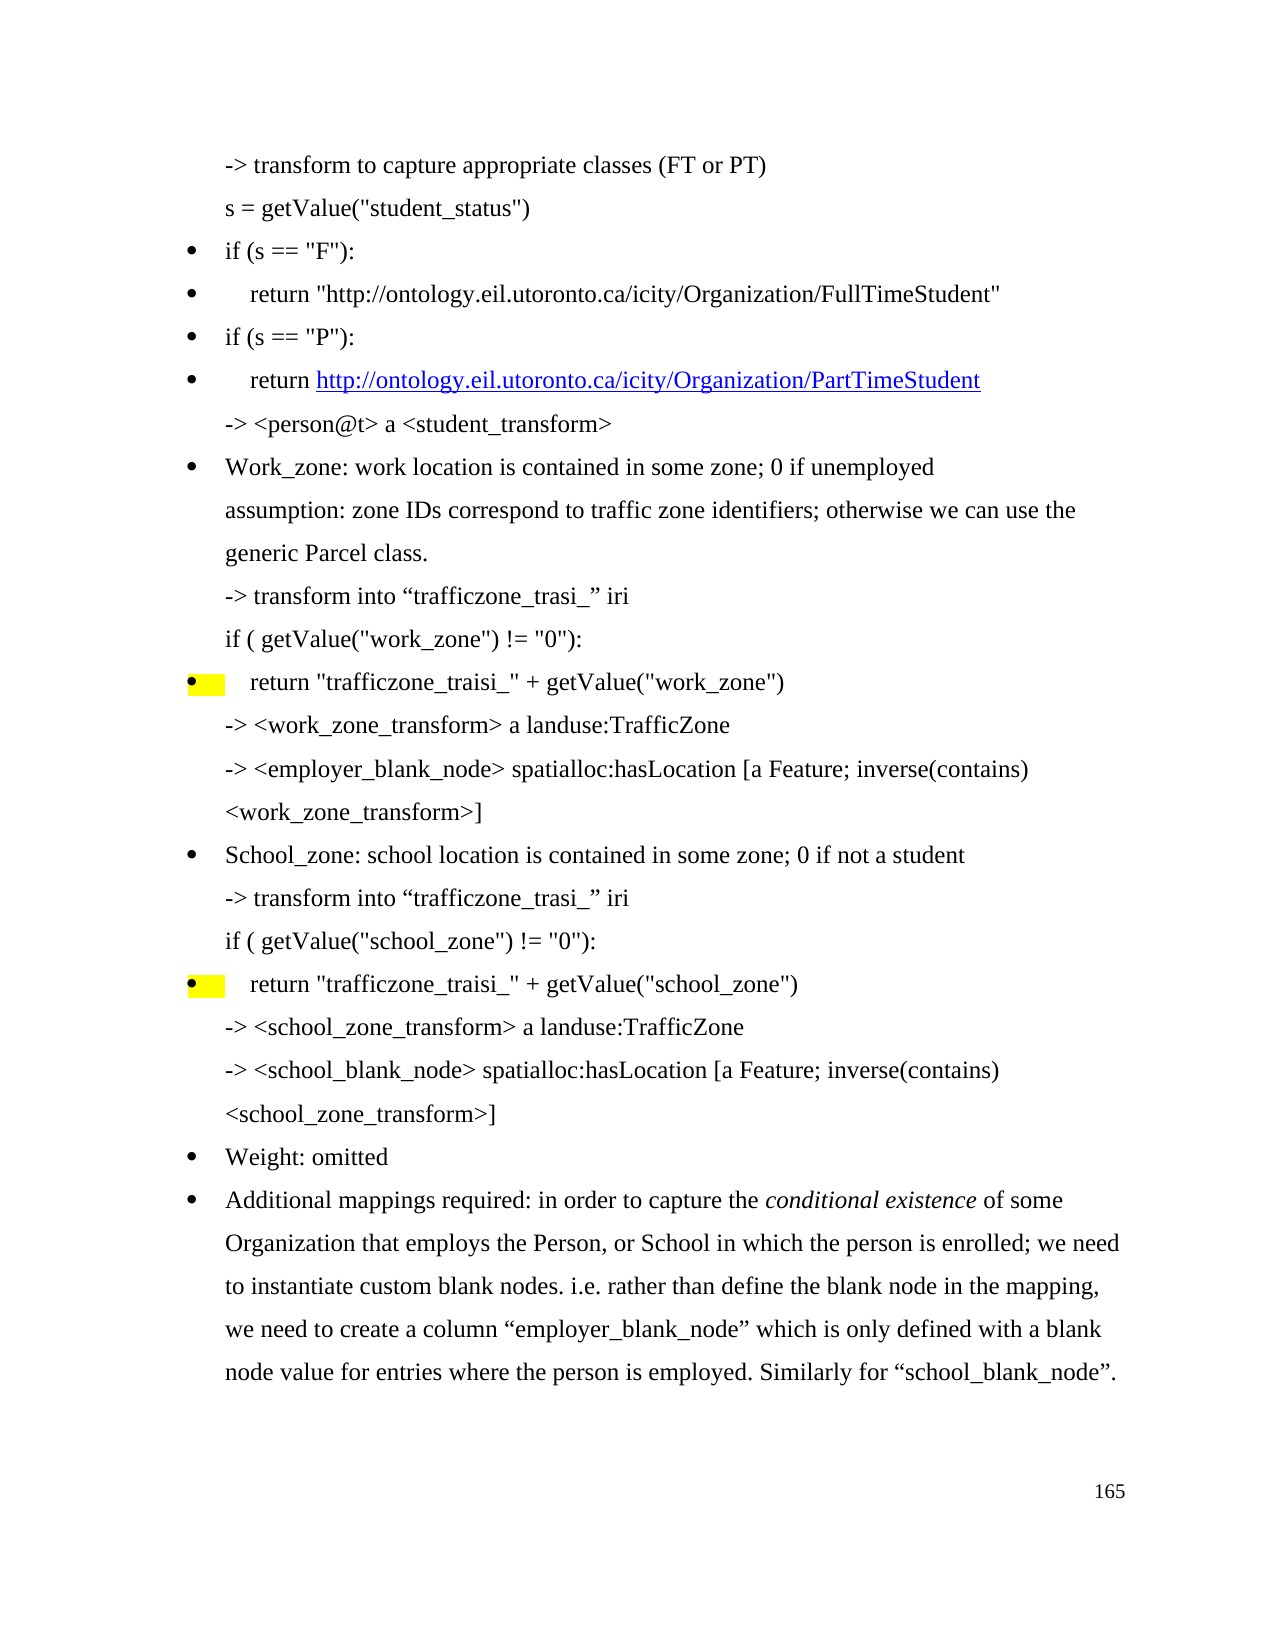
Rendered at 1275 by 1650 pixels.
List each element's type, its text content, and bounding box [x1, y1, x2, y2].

list Weight: omitted [187, 1142, 1125, 1171]
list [187, 150, 1125, 222]
list if (s == "F"): [187, 236, 1125, 265]
list return "trafficzone_traisi_" + getValue("school_zone") -> <school_zone_transform> a landuse:TrafficZone -> <school_blank_node> spatialloc:hasLocation [a Feature; inverse(contains) <school_zone_transform>] [187, 969, 1125, 1127]
list return "trafficzone_traisi_" + getValue("work_zone") -> <work_zone_transform> a landuse:TrafficZone -> <employer_blank_node> spatialloc:hasLocation [a Feature; inverse(contains) <work_zone_transform>] [187, 667, 1125, 826]
list Work_zone: work location is contained in some zone; 0 if unemployed assumption: zone IDs correspond to traffic zone identifiers; otherwise we can use the generic Parcel class. -> transform into “trafficzone_trasi_” iri if ( getValue("work_zone") != "0"): [187, 452, 1125, 653]
list if (s == "P"): [187, 322, 1125, 351]
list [187, 1185, 1125, 1386]
list School_zone: school location is contained in some zone; 0 if not a student -> transform into “trafficzone_trasi_” iri if ( getValue("school_zone") != "0"): [187, 840, 1125, 955]
list return "http://ontology.eil.utoronto.ca/icity/Organization/FullTimeStudent" [187, 279, 1125, 308]
list return http://ontology.eil.utoronto.ca/icity/Organization/PartTimeStudent -> <person@t> a <student_transform> [187, 366, 1125, 437]
